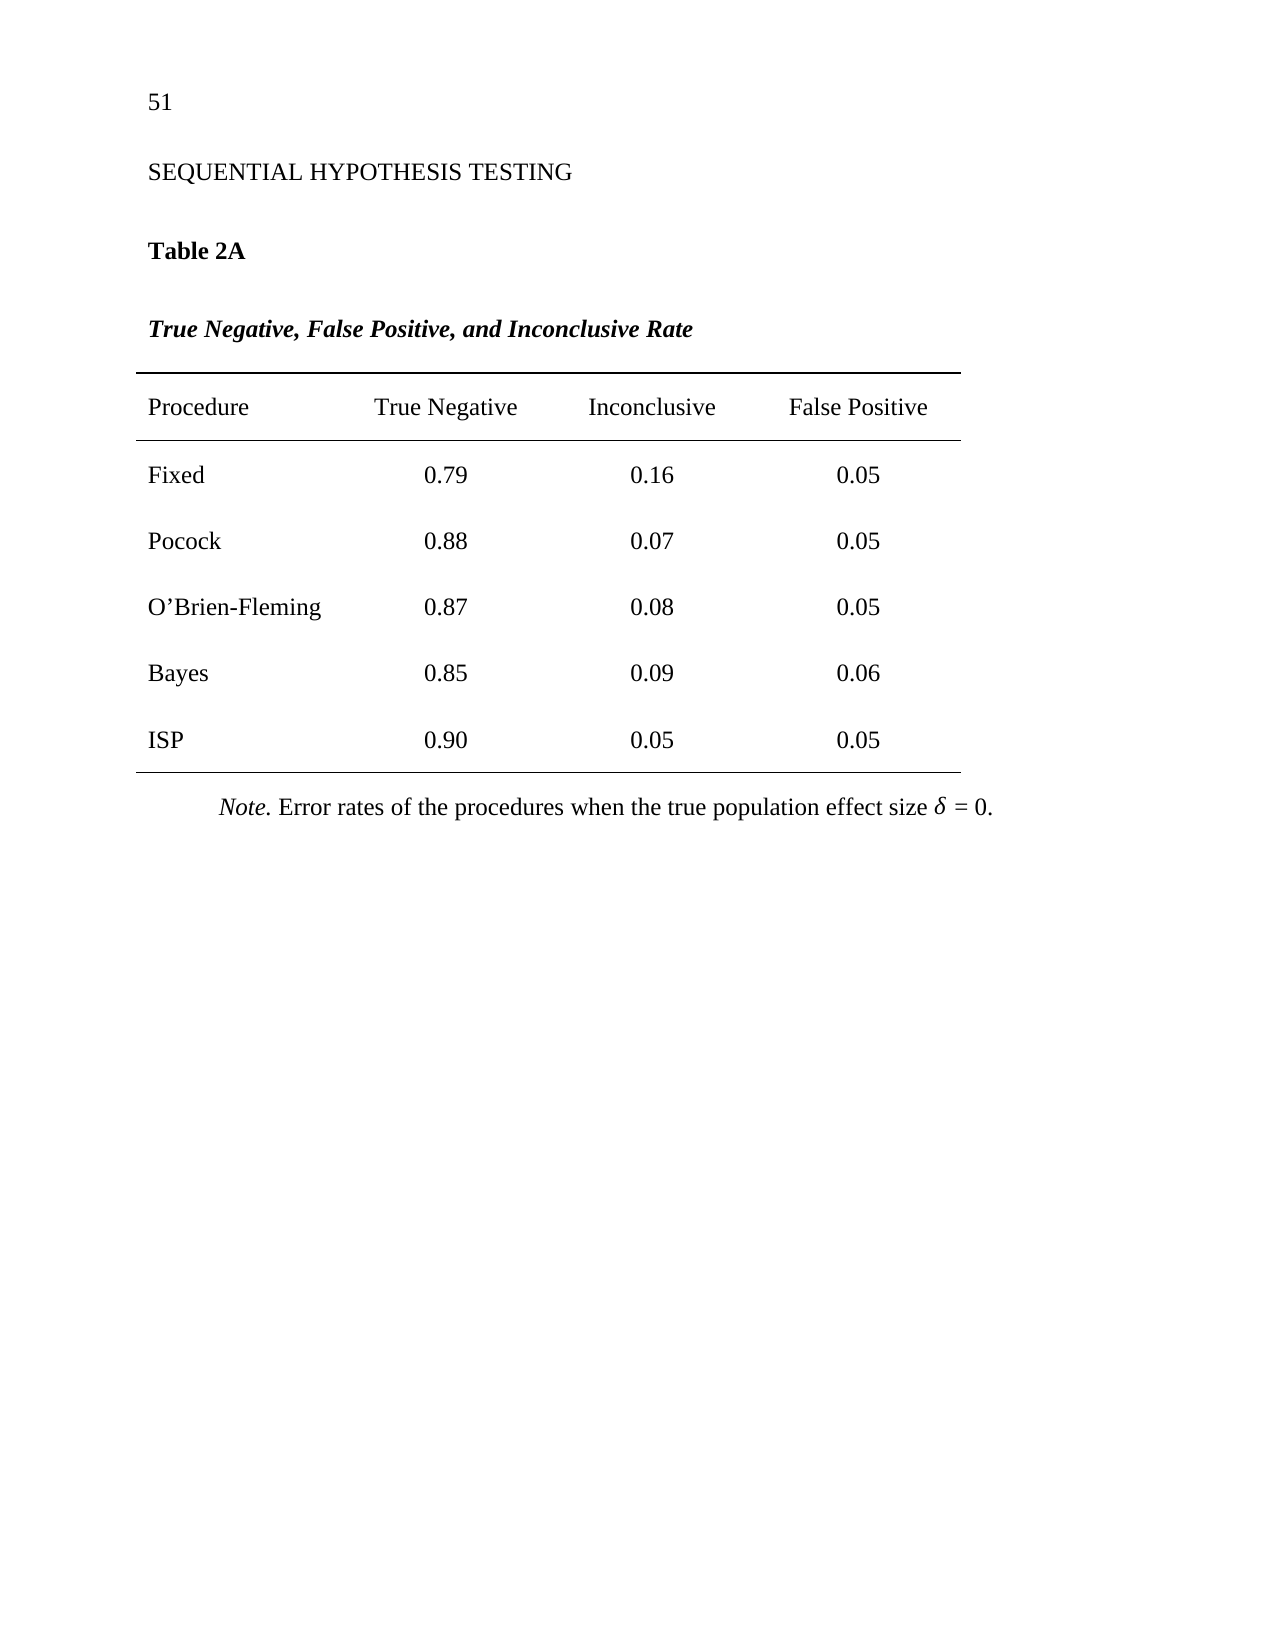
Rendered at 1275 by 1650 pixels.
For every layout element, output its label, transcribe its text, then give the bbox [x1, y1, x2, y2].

table_cell 0.05 [755, 574, 961, 640]
table_cell 0.90 [343, 706, 549, 772]
table_cell 0.79 [343, 441, 549, 507]
table_cell 0.85 [343, 640, 549, 706]
table_cell Pocock [136, 507, 343, 573]
table_header Inconclusive [549, 374, 755, 440]
table_cell 0.06 [755, 640, 961, 706]
table_cell 0.05 [549, 706, 755, 772]
table_cell 0.09 [549, 640, 755, 706]
table_cell O’Brien-Fleming [136, 574, 343, 640]
table_header Procedure [136, 374, 343, 440]
table_cell 0.88 [343, 507, 549, 573]
table_cell Bayes [136, 640, 343, 706]
table_cell 0.05 [755, 706, 961, 772]
table_cell 0.07 [549, 507, 755, 573]
table_cell 0.87 [343, 574, 549, 640]
table_cell ISP [136, 706, 343, 772]
table_cell 0.05 [755, 441, 961, 507]
text Note. Error rates of the procedures when the true population effect size = 0. [148, 792, 1127, 821]
subtitle Table 2A [148, 236, 1127, 264]
table_cell 0.08 [549, 574, 755, 640]
table_cell 0.05 [755, 507, 961, 573]
subtitle True Negative, False Positive, and Inconclusive Rate [148, 314, 1127, 343]
table_header False Positive [755, 374, 961, 440]
table_cell Fixed [136, 441, 343, 507]
table_cell 0.16 [549, 441, 755, 507]
table_header True Negative [343, 374, 549, 440]
